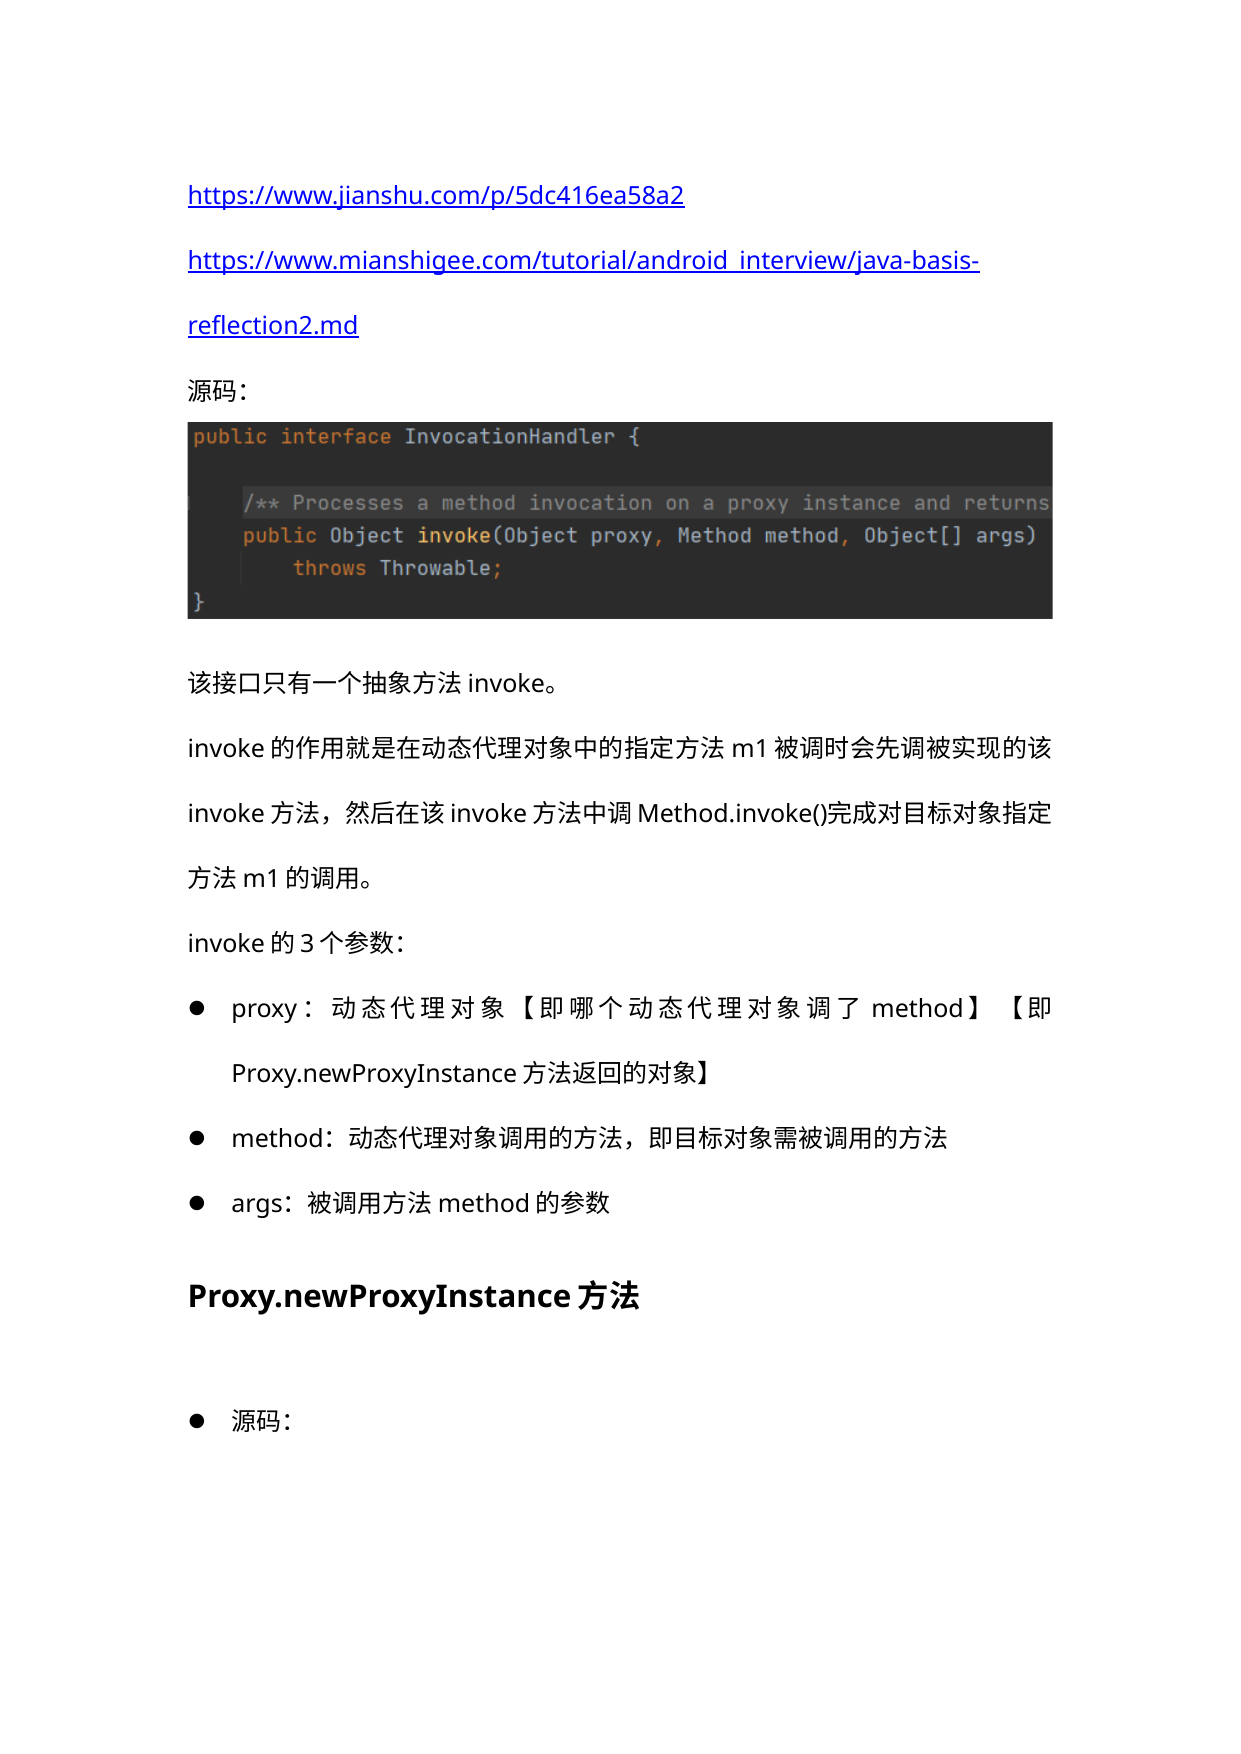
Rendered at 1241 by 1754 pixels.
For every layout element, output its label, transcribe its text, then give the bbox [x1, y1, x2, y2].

list 源码： [187, 1387, 1053, 1452]
list args：被调用方法method的参数 [187, 1169, 1053, 1234]
subtitle Proxy.newProxyInstance方法 [187, 1262, 1053, 1327]
text invoke的作用就是在动态代理对象中的指定方法m1被调时会先调被实现的该invoke方法，然后在该invoke方法中调Method.invoke()完成对目标对象指定方法m1的调用。 [187, 714, 1053, 909]
list proxy：动态代理对象【即哪个动态代理对象调了method】【即Proxy.newProxyInstance方法返回的对象】 [187, 974, 1053, 1104]
text https://www.mianshigee.com/tutorial/android_interview/java-basis-reflection2.md [187, 227, 1053, 357]
text 源码： [187, 357, 1053, 422]
list method：动态代理对象调用的方法，即目标对象需被调用的方法 [187, 1104, 1053, 1169]
text invoke的3个参数： [187, 909, 1053, 974]
picture [187, 422, 1053, 619]
text https://www.jianshu.com/p/5dc416ea58a2 [187, 162, 1053, 227]
text 该接口只有一个抽象方法invoke。 [187, 649, 1053, 714]
